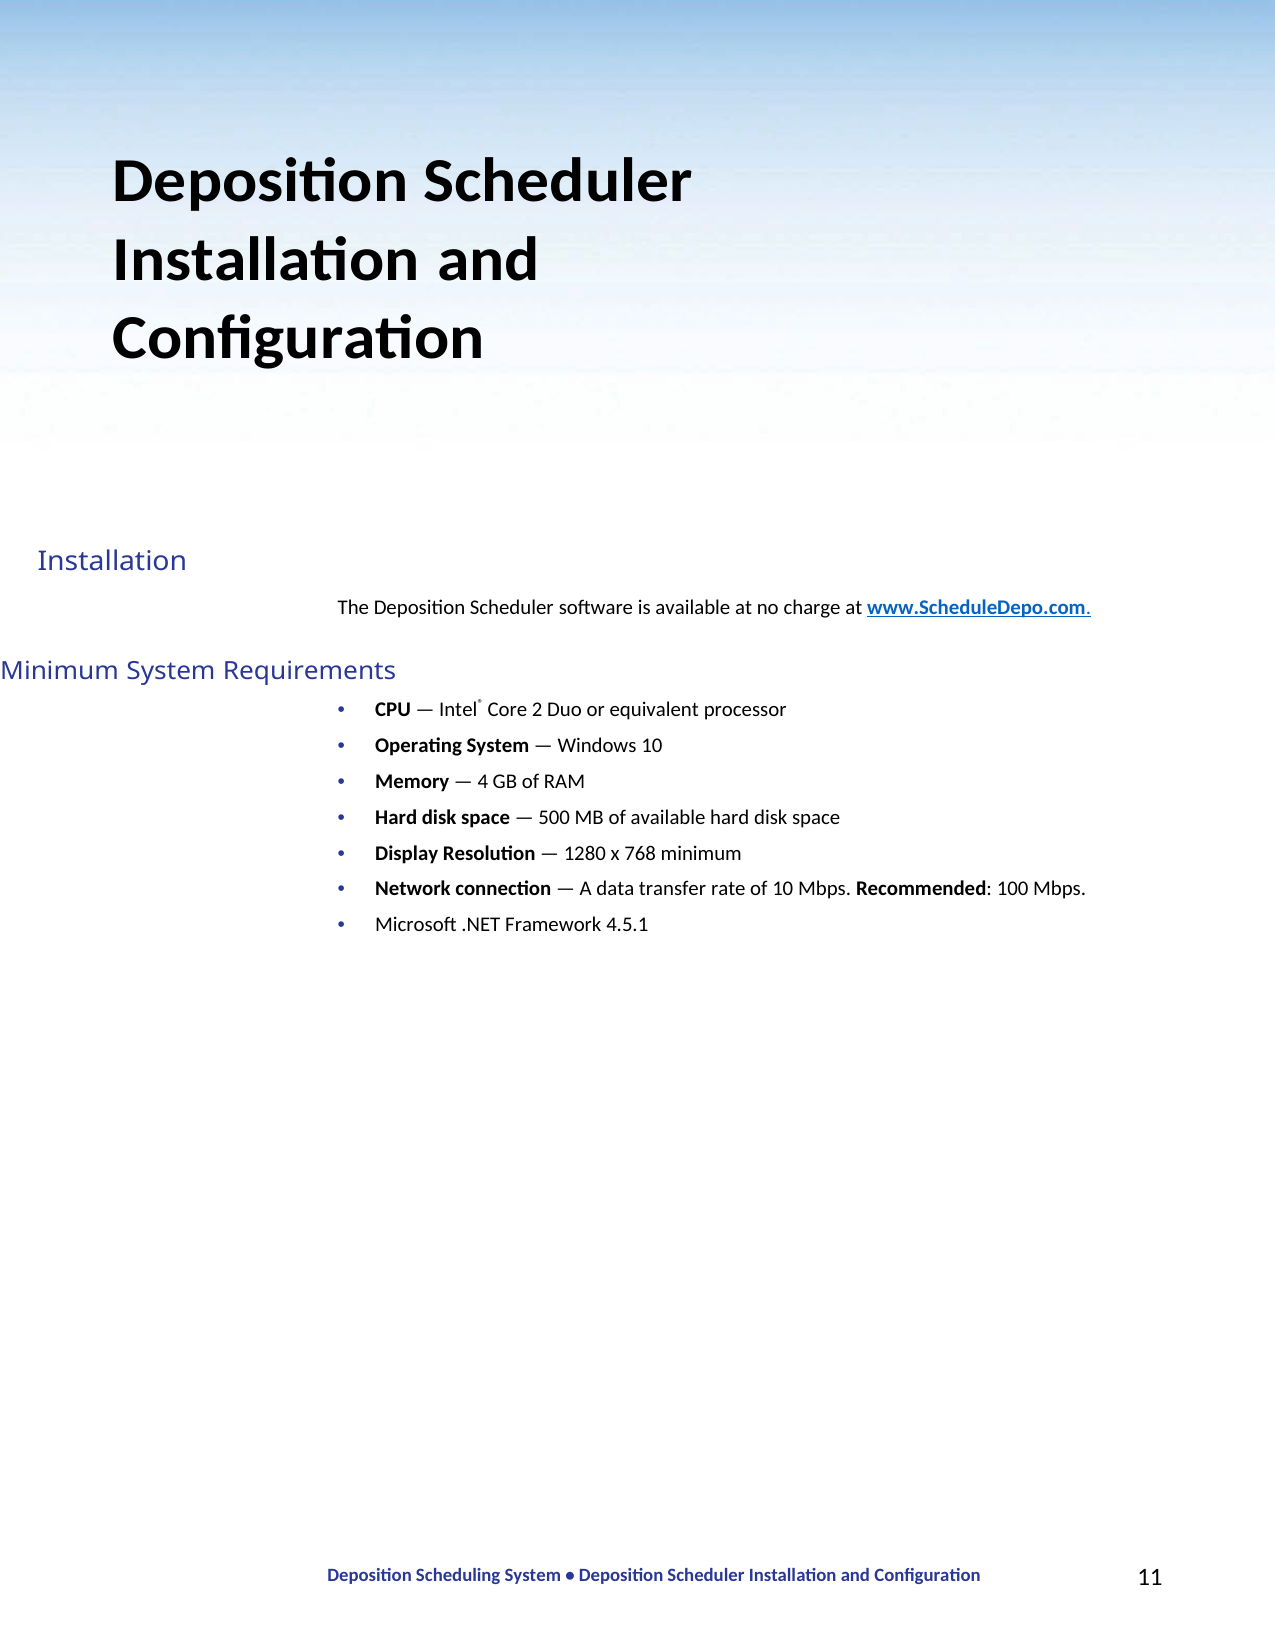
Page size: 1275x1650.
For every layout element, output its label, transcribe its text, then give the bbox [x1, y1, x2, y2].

list Display Resolution — 1280 x 768 minimum [337, 840, 1275, 865]
list Network connection — A data transfer rate of 10 Mbps. Recommended: 100 Mbps. [337, 876, 1275, 901]
picture [0, 0, 1275, 450]
subtitle Installation [37, 541, 276, 578]
subtitle Minimum System Requirements [0, 653, 1275, 687]
list Memory — 4 GB of RAM [337, 768, 1275, 793]
list Hard disk space — 500 MB of available hard disk space [337, 804, 1275, 829]
text The Deposition Scheduler software is available at no charge at www.ScheduleDepo.com. [337, 594, 1275, 620]
list Operating System — Windows 10 [337, 732, 1275, 758]
list CPU — Intel® Core 2 Duo or equivalent processor [337, 696, 1275, 722]
list Microsoft .NET Framework 4.5.1 [337, 911, 1275, 937]
